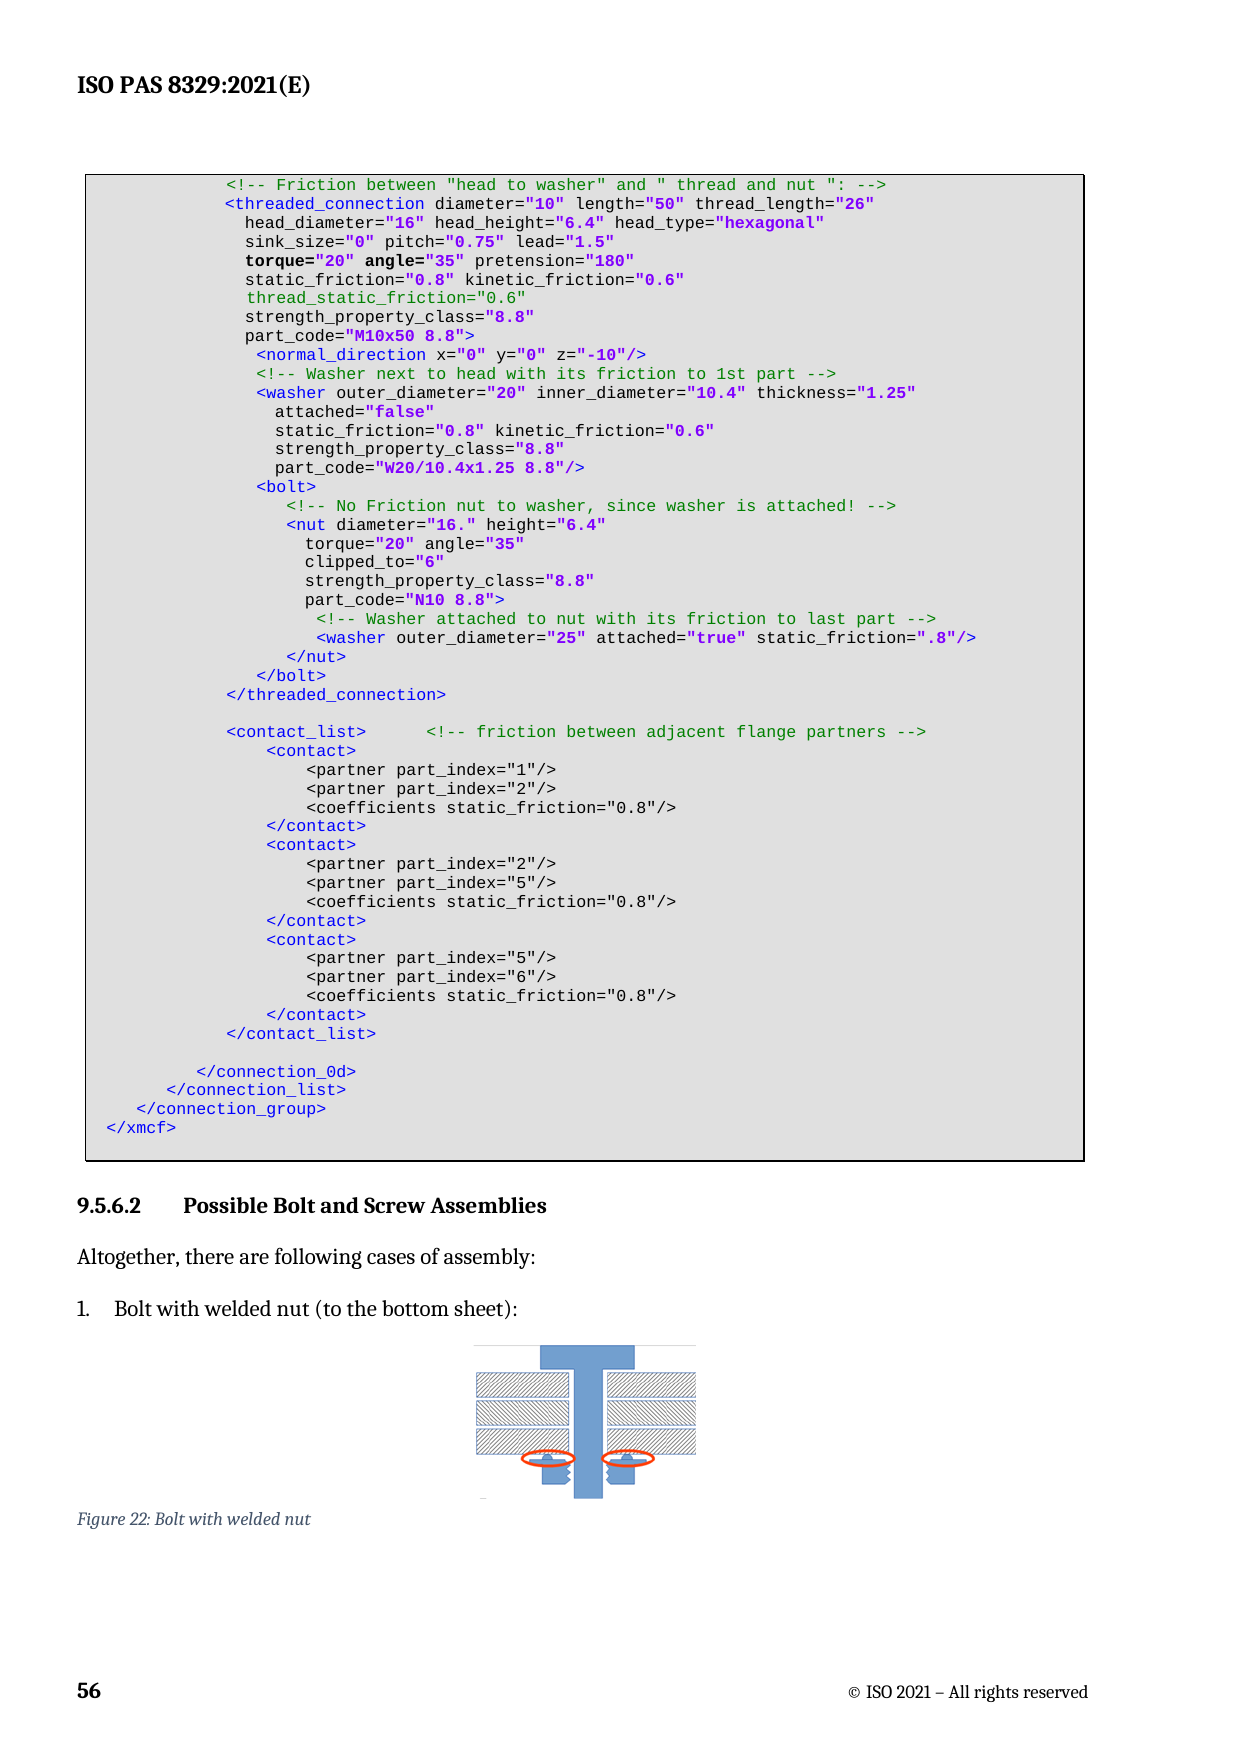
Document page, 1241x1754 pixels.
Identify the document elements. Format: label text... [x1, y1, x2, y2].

text <bolt> [86, 476, 1083, 494]
text <normal_direction x="0" y="0" z="-10"/> [86, 343, 1083, 362]
text <coefficients static_friction="0.8"/> [86, 796, 1083, 815]
text <!-- Washer attached to nut with its friction to last part --> [86, 607, 1083, 626]
text <partner part_index="6"/> [86, 966, 1083, 984]
text <coefficients static_friction="0.8"/> [86, 890, 1083, 909]
text </nut> [86, 645, 1083, 664]
text <contact> [86, 739, 1083, 758]
text <nut diameter="16." height="6.4" torque="20" angle="35" clipped_to="6" strength_property_class="8.8" part_code="N10 8.8"> [86, 513, 1083, 607]
text <coefficients static_friction="0.8"/> [86, 984, 1083, 1003]
text </bolt> [86, 664, 1083, 683]
text </connection_0d> [86, 1060, 1083, 1079]
text </threaded_connection> [86, 683, 1083, 702]
text </connection_group> [86, 1098, 1083, 1117]
list Bolt with welded nut (to the bottom sheet): [77, 1296, 1092, 1322]
text </contact> [86, 1003, 1083, 1022]
text <washer outer_diameter="20" inner_diameter="10.4" thickness="1.25" attached="false" static_friction="0.8" kinetic_friction="0.6" strength_property_class="8.8" part_code="W20/10.4x1.25 8.8"/> [86, 381, 1083, 476]
subtitle Possible Bolt and Screw Assemblies [77, 1193, 1092, 1219]
text <partner part_index="5"/> [86, 871, 1083, 890]
text <contact> [86, 928, 1083, 947]
text <!-- Friction between "head to washer" and " thread and nut ": --> <threaded_connection diameter="10" length="50" thread_length="26" head_diameter="16" head_height="6.4" head_type="hexagonal" sink_size="0" pitch="0.75" lead="1.5" torque="20" angle="35" pretension="180" static_friction="0.8" kinetic_friction="0.6" [86, 175, 1083, 287]
text </contact_list> [86, 1022, 1083, 1041]
picture [473, 1344, 696, 1499]
text </contact> [86, 909, 1083, 928]
text <!-- No Friction nut to washer, since washer is attached! --> [86, 494, 1083, 513]
text <contact_list> <!-- friction between adjacent flange partners --> [86, 721, 1083, 739]
text <contact> [86, 834, 1083, 853]
text <partner part_index="1"/> [86, 758, 1083, 777]
text </connection_list> [86, 1079, 1083, 1098]
text Altogether, there are following cases of assembly: [77, 1244, 1092, 1271]
text </contact> [86, 815, 1083, 834]
text <partner part_index="5"/> [86, 947, 1083, 966]
text <partner part_index="2"/> [86, 777, 1083, 796]
text Figure 22: Bolt with welded nut [77, 1509, 1092, 1530]
text thread_static_friction="0.6" strength_property_class="8.8" part_code="M10x50 8.8"> [86, 287, 1083, 343]
text <!-- Washer next to head with its friction to 1st part --> [86, 362, 1083, 381]
text <washer outer_diameter="25" attached="true" static_friction=".8"/> [86, 626, 1083, 645]
text </xmcf> [86, 1117, 1083, 1135]
text <partner part_index="2"/> [86, 853, 1083, 871]
